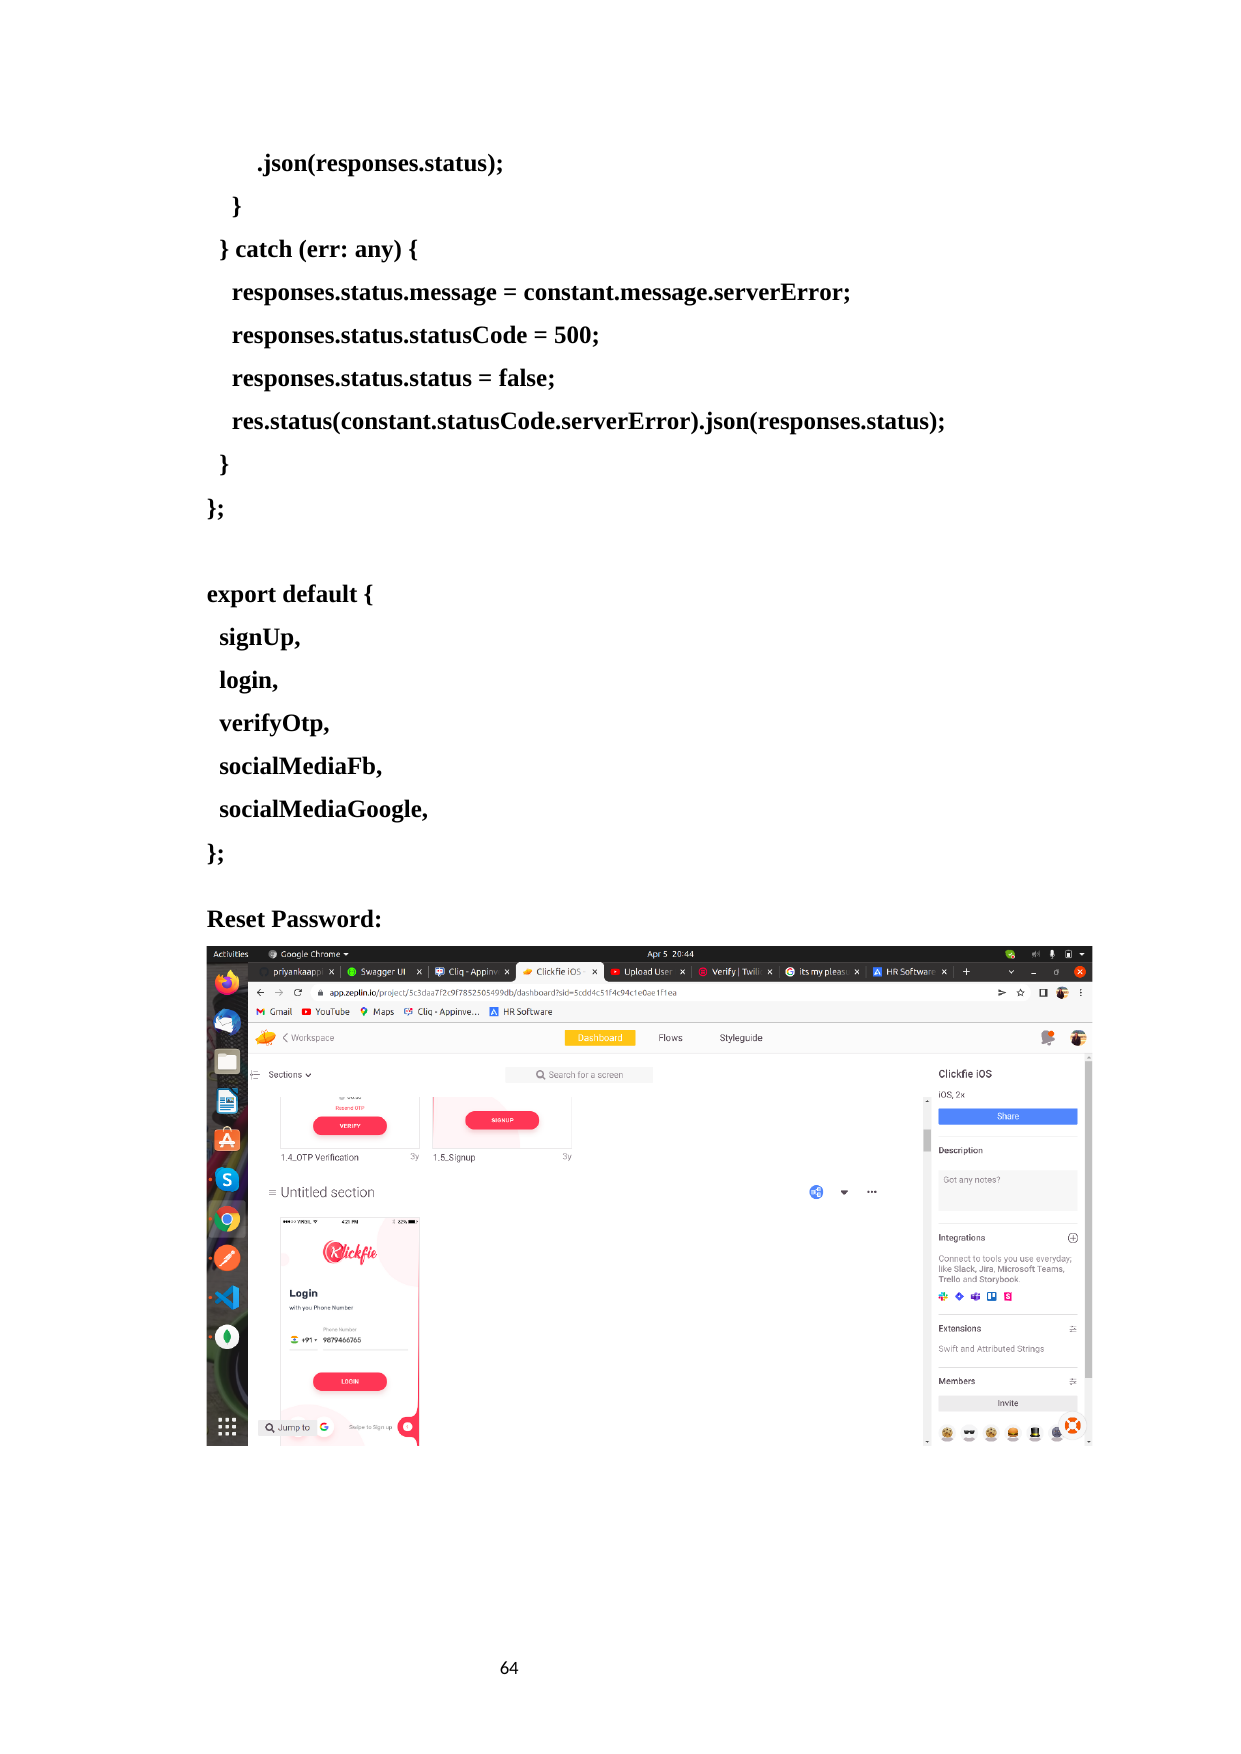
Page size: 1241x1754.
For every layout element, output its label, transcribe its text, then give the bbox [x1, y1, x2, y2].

text login, [207, 665, 1093, 694]
text }; [207, 838, 1093, 866]
text }; [207, 493, 1093, 521]
text socialMediaGoogle, [207, 794, 1093, 823]
text export default { [207, 579, 1093, 608]
text verifyOtp, [207, 708, 1093, 737]
text } [207, 191, 1093, 219]
text socialMediaFb, [207, 751, 1093, 780]
text responses.status.status = false; [207, 363, 1093, 392]
text responses.status.statusCode = 500; [207, 320, 1093, 349]
text signUp, [207, 622, 1093, 651]
text } catch (err: any) { [207, 234, 1093, 263]
text .json(responses.status); [207, 148, 1093, 176]
picture [206, 946, 1093, 1446]
text res.status(constant.statusCode.serverError).json(responses.status); [207, 406, 1093, 435]
text Reset Password: [207, 904, 1093, 932]
text responses.status.message = constant.message.serverError; [207, 277, 1093, 306]
text } [207, 449, 1093, 478]
